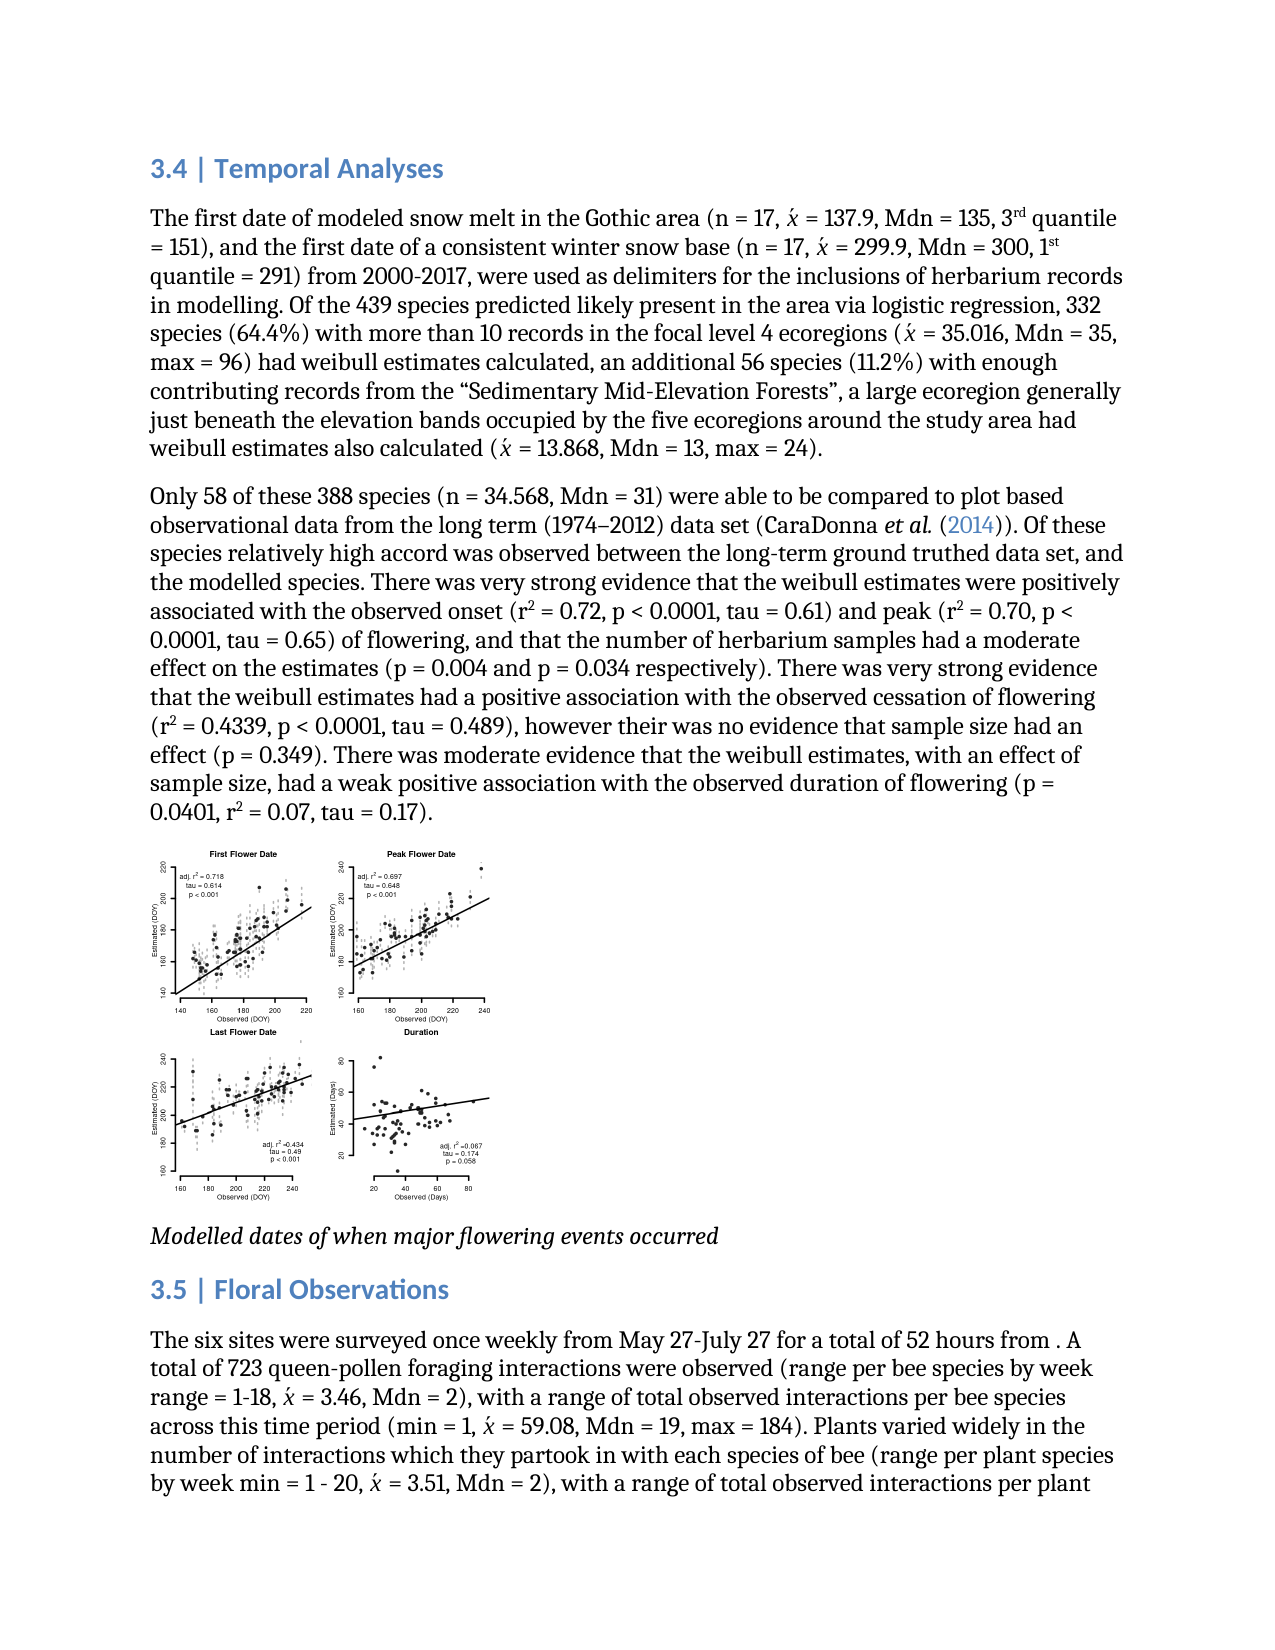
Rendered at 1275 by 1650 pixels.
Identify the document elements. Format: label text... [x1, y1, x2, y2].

subtitle 3.4 | Temporal Analyses [150, 150, 1125, 186]
picture [150, 845, 506, 1201]
text The first date of modeled snow melt in the Gothic area (n = 17, = 137.9, Mdn = 135, 3rd quantile = 151), and the first date of a consistent winter snow base (n = 17, = 299.9, Mdn = 300, 1st quantile = 291) from 2000-2017, were used as delimiters for the inclusions of herbarium records in modelling. Of the 439 species predicted likely present in the area via logistic regression, 332 species (64.4%) with more than 10 records in the focal level 4 ecoregions ( = 35.016, Mdn = 35, max = 96) had weibull estimates calculated, an additional 56 species (11.2%) with enough contributing records from the “Sedimentary Mid-Elevation Forests”, a large ecoregion generally just beneath the elevation bands occupied by the five ecoregions around the study area had weibull estimates also calculated ( = 13.868, Mdn = 13, max = 24). [150, 204, 1125, 463]
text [150, 1326, 1125, 1498]
subtitle 3.5 | Floral Observations [150, 1271, 1125, 1307]
text Only 58 of these 388 species (n = 34.568, Mdn = 31) were able to be compared to plot based observational data from the long term (1974–2012) data set (CaraDonna et al. (2014)). Of these species relatively high accord was observed between the long-term ground truthed data set, and the modelled species. There was very strong evidence that the weibull estimates were positively associated with the observed onset (r2 = 0.72, p < 0.0001, tau = 0.61) and peak (r2 = 0.70, p < 0.0001, tau = 0.65) of flowering, and that the number of herbarium samples had a moderate effect on the estimates (p = 0.004 and p = 0.034 respectively). There was very strong evidence that the weibull estimates had a positive association with the observed cessation of flowering (r2 = 0.4339, p < 0.0001, tau = 0.489), however their was no evidence that sample size had an effect (p = 0.349). There was moderate evidence that the weibull estimates, with an effect of sample size, had a weak positive association with the observed duration of flowering (p = 0.0401, r2 = 0.07, tau = 0.17). [150, 482, 1125, 827]
text Modelled dates of when major flowering events occurred [150, 1222, 1125, 1250]
